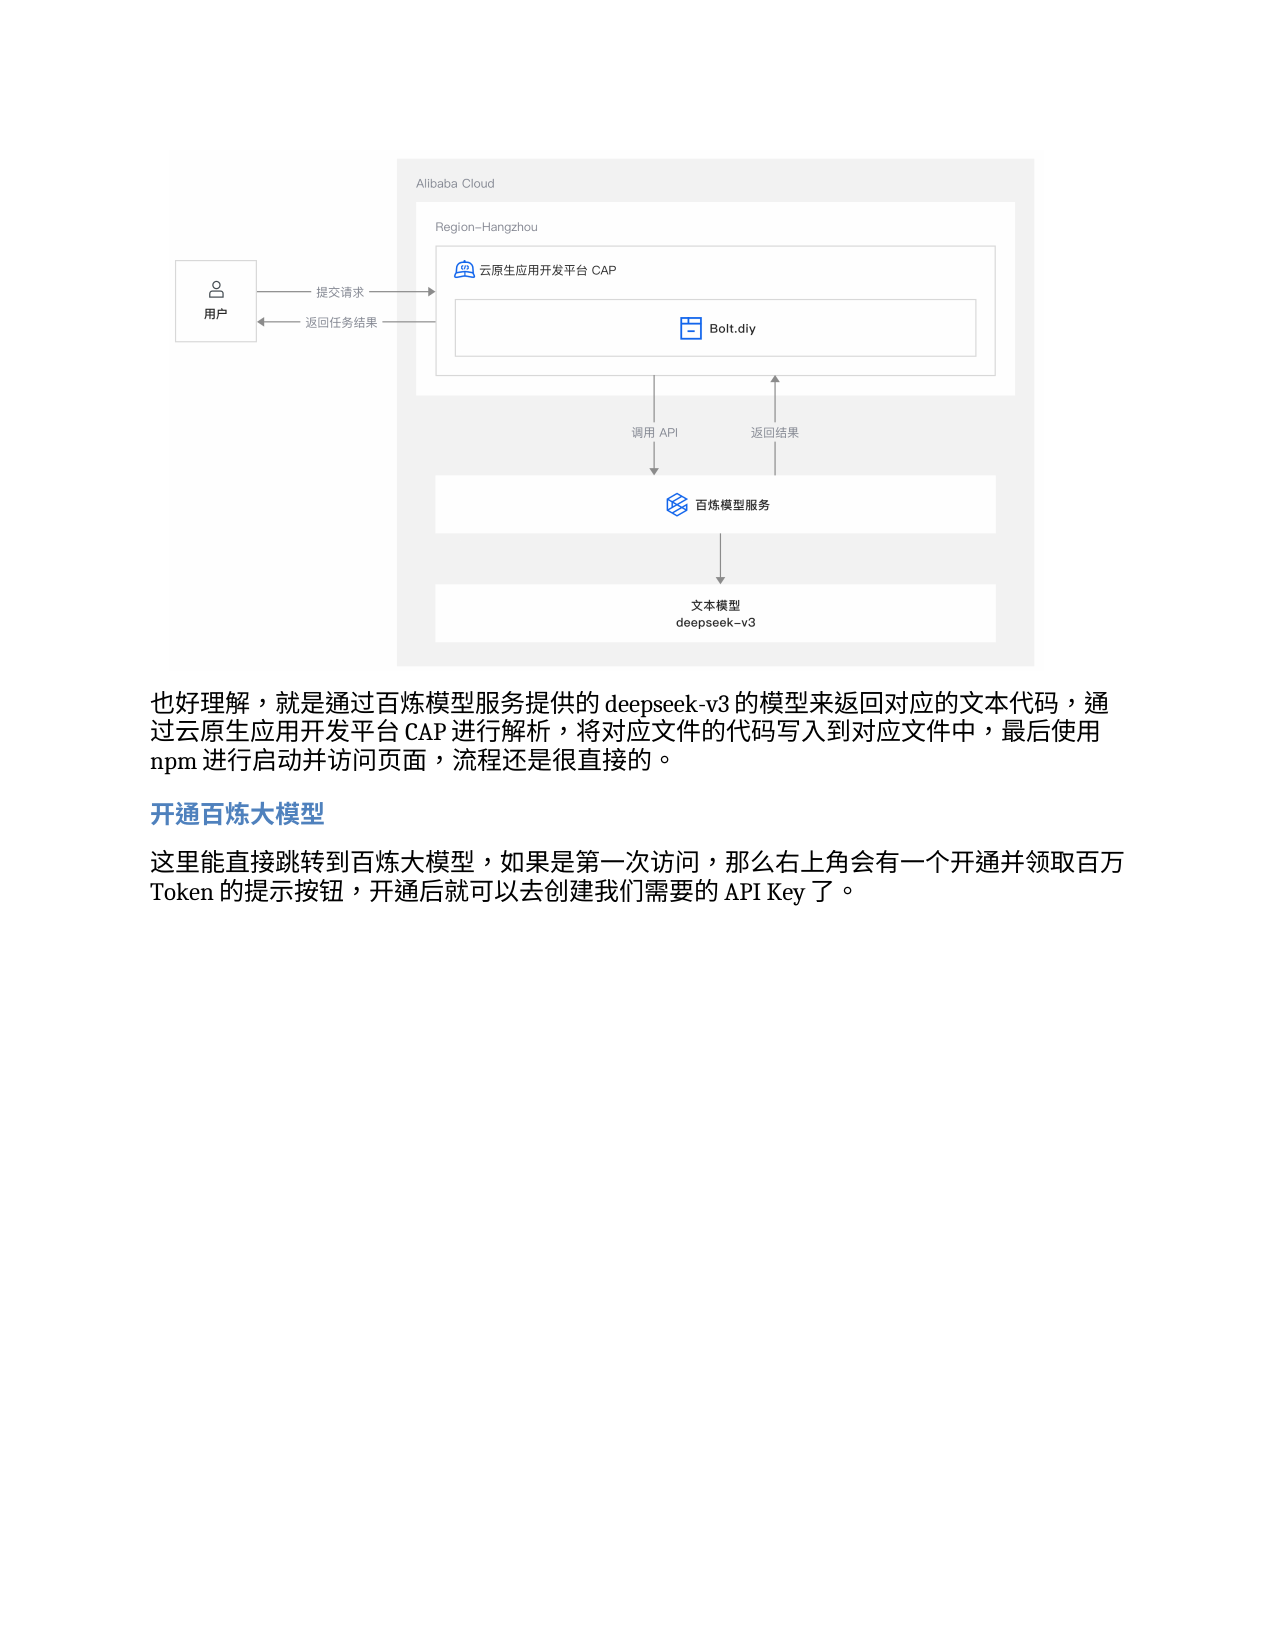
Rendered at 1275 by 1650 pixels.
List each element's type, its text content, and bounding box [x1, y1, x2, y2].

text 也好理解，就是通过百炼模型服务提供的deepseek-v3的模型来返回对应的文本代码，通过云原生应用开发平台CAP进行解析，将对应文件的代码写入到对应文件中，最后使用npm进行启动并访问页面，流程还是很直接的。 [150, 689, 1125, 776]
subtitle 开通百炼大模型 [150, 797, 1125, 831]
picture [168, 150, 1044, 671]
text 这里能直接跳转到百炼大模型，如果是第一次访问，那么右上角会有一个开通并领取百万Token的提示按钮，开通后就可以去创建我们需要的API Key了。 [150, 849, 1125, 907]
